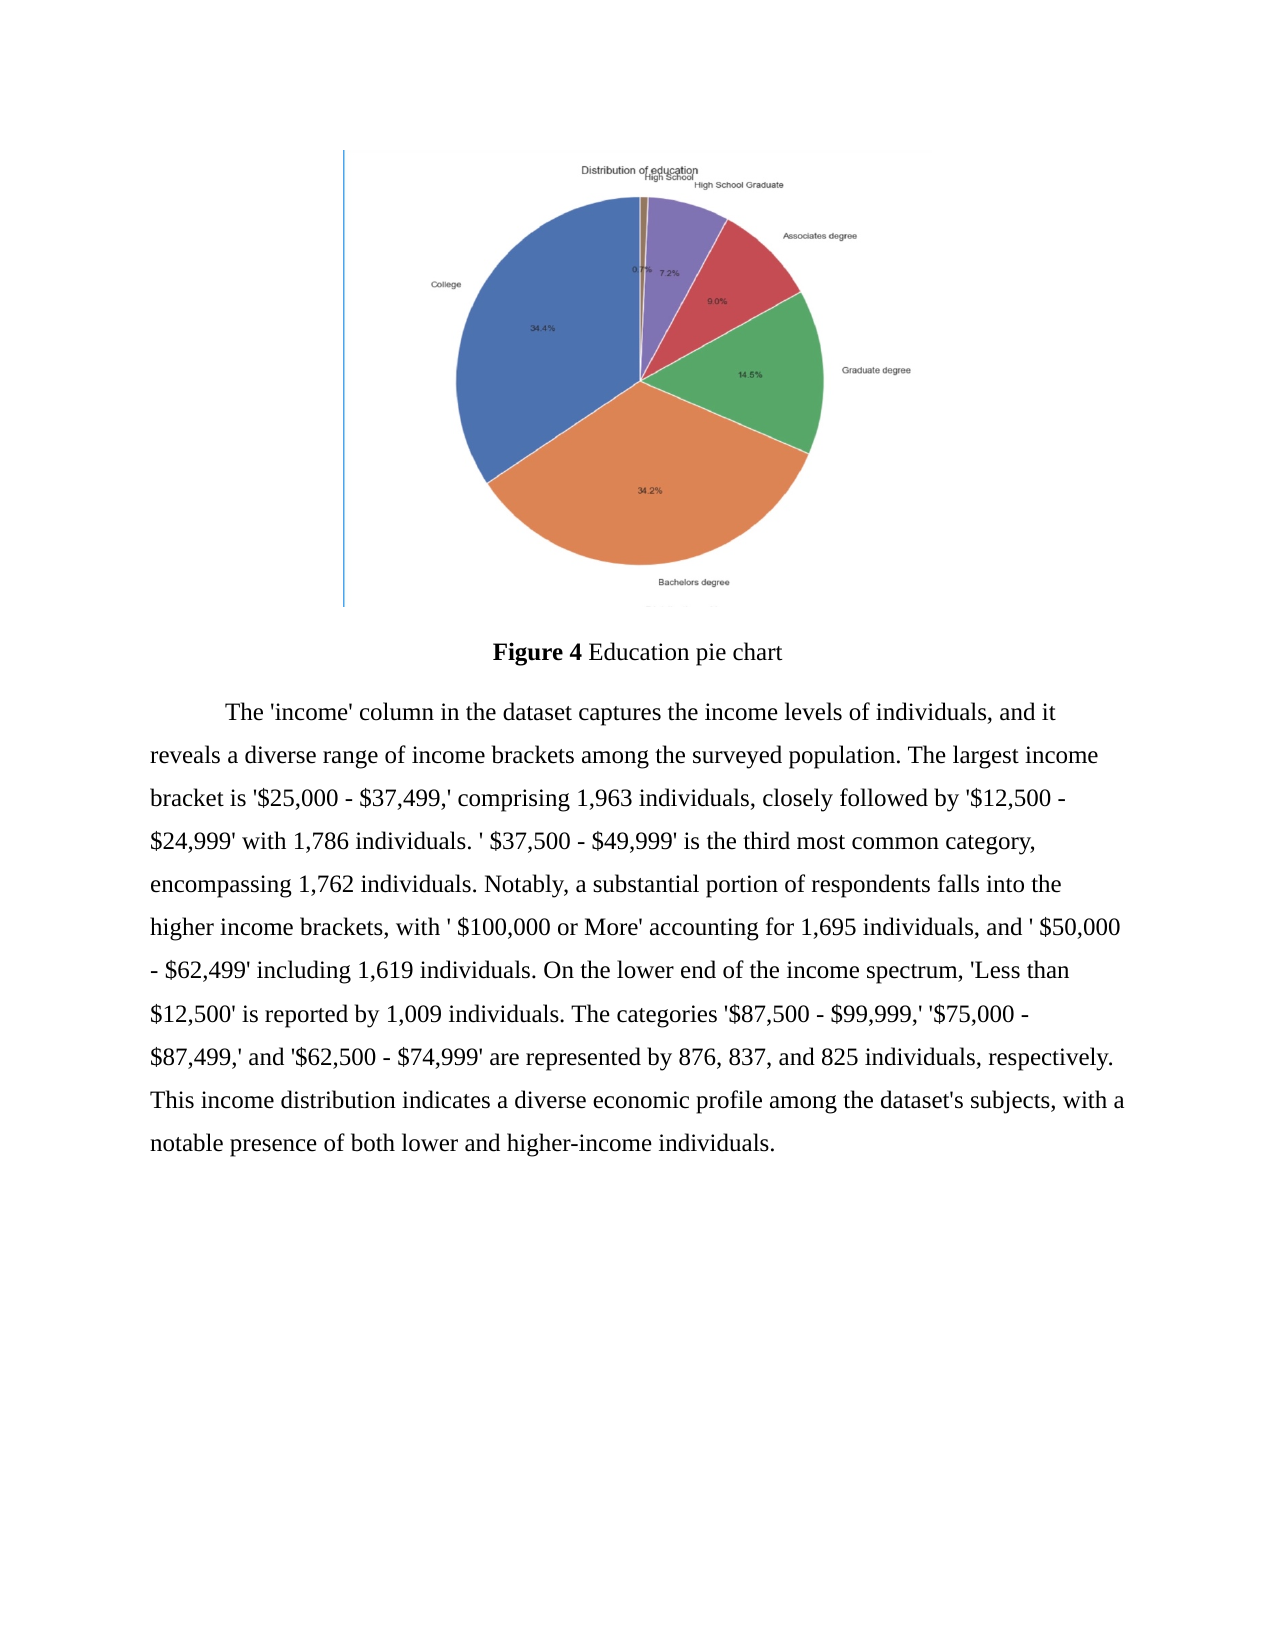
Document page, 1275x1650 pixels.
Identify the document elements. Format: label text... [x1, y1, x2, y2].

text The 'income' column in the dataset captures the income levels of individuals, and it reveals a diverse range of income brackets among the surveyed population. The largest income bracket is '$25,000 - $37,499,' comprising 1,963 individuals, closely followed by '$12,500 - $24,999' with 1,786 individuals. ' $37,500 - $49,999' is the third most common category, encompassing 1,762 individuals. Notably, a substantial portion of respondents falls into the higher income brackets, with ' $100,000 or More' accounting for 1,695 individuals, and ' $50,000 - $62,499' including 1,619 individuals. On the lower end of the income spectrum, 'Less than $12,500' is reported by 1,009 individuals. The categories '$87,500 - $99,999,' '$75,000 - $87,499,' and '$62,500 - $74,999' are represented by 876, 837, and 825 individuals, respectively. This income distribution indicates a diverse economic profile among the dataset's subjects, with a notable presence of both lower and higher-income individuals. [150, 697, 1125, 1157]
text Figure 4 Education pie chart [150, 637, 1125, 666]
picture [343, 150, 933, 607]
